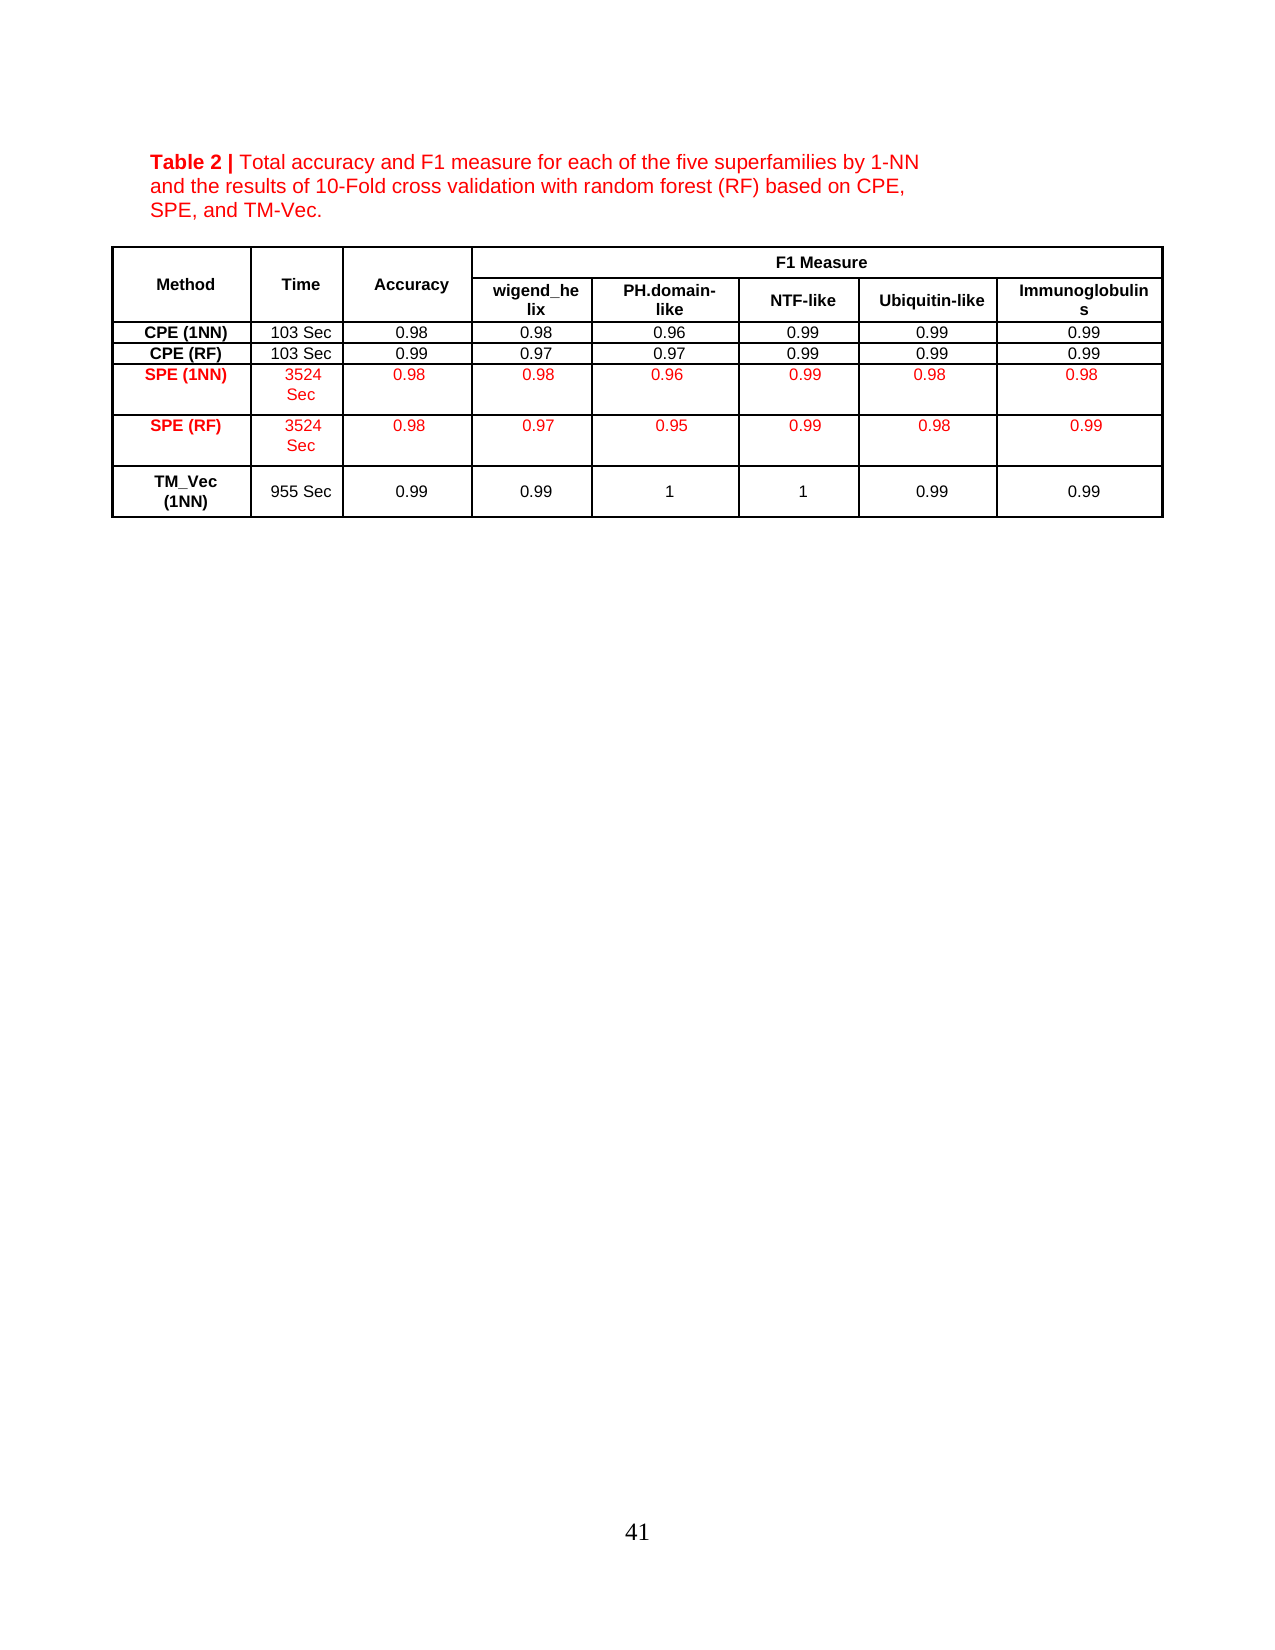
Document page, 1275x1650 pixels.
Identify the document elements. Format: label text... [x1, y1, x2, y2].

table_cell 0.95 [593, 416, 738, 465]
table_cell 0.99 [740, 416, 858, 465]
table_cell 955 Sec [252, 467, 342, 516]
table_cell 0.99 [998, 467, 1161, 516]
table_cell 0.99 [860, 323, 996, 342]
table_cell 0.96 [593, 323, 738, 342]
table_cell 3524 Sec [252, 365, 342, 414]
table_cell 0.99 [998, 344, 1161, 363]
table_cell 1 [593, 467, 738, 516]
table_cell 103 Sec [252, 344, 342, 363]
table_cell 1 [740, 467, 858, 516]
table_cell 0.98 [344, 416, 471, 465]
table_cell wigend_helix [473, 279, 591, 321]
table_cell SPE (RF) [114, 416, 250, 465]
table_cell 0.97 [473, 416, 591, 465]
table_cell 0.99 [998, 416, 1161, 465]
table_cell 0.99 [740, 365, 858, 414]
table_cell 3524 Sec [252, 416, 342, 465]
table_cell SPE (1NN) [114, 365, 250, 414]
table_cell Immunoglobulins [998, 279, 1161, 321]
table_cell 0.99 [473, 467, 591, 516]
table_cell 0.98 [473, 365, 591, 414]
table_cell CPE (1NN) [114, 323, 250, 342]
table_cell 0.97 [593, 344, 738, 363]
table_header Method [114, 248, 250, 321]
text Table 2 | Total accuracy and F1 measure for each of the five superfamilies by 1-NN and the results of 10-Fold cross validation with random forest (RF) based on CPE, SPE, and TM-Vec. [150, 150, 933, 222]
table_cell 0.98 [344, 365, 471, 414]
table_cell 0.99 [344, 467, 471, 516]
table_cell 0.99 [740, 344, 858, 363]
table_header Accuracy [344, 248, 471, 321]
table_cell 0.96 [593, 365, 738, 414]
table_cell 0.98 [998, 365, 1161, 414]
table_cell 0.98 [473, 323, 591, 342]
table_cell CPE (RF) [114, 344, 250, 363]
table_cell 0.98 [344, 323, 471, 342]
table_cell 0.98 [860, 416, 996, 465]
table_cell 0.99 [860, 344, 996, 363]
table_cell 0.99 [344, 344, 471, 363]
table_header F1 Measure [473, 248, 1161, 277]
table_cell 0.99 [998, 323, 1161, 342]
table_cell 103 Sec [252, 323, 342, 342]
table_cell 0.99 [860, 467, 996, 516]
table_cell 0.97 [473, 344, 591, 363]
table_header Time [252, 248, 342, 321]
table_cell PH.domain-like [593, 279, 738, 321]
table_cell NTF-like [740, 279, 858, 321]
table_cell 0.99 [740, 323, 858, 342]
table_cell TM_Vec (1NN) [114, 467, 250, 516]
table_cell Ubiquitin-like [860, 279, 996, 321]
table_cell 0.98 [860, 365, 996, 414]
